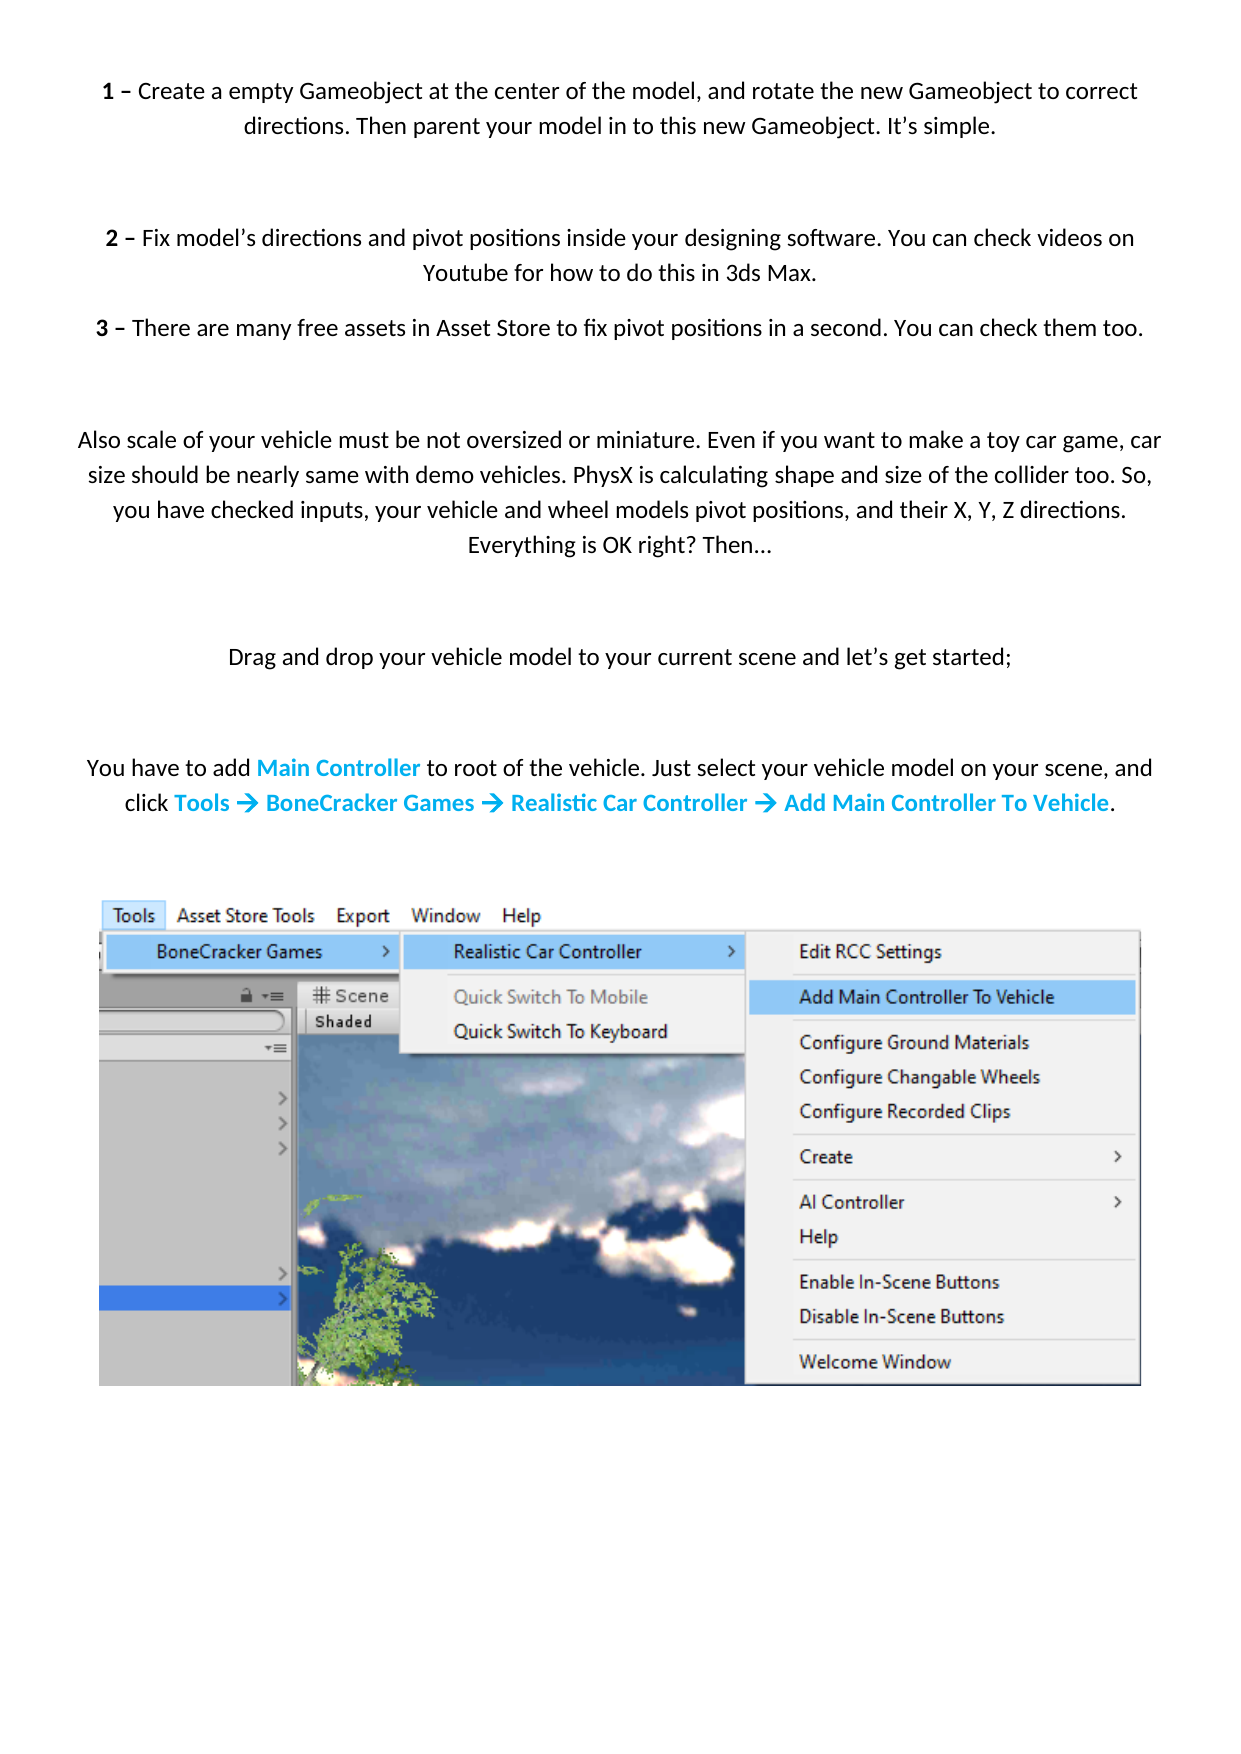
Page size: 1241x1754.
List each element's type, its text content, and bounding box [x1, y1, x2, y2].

text 2 – Fix model’s directions and pivot positions inside your designing software. You can check videos on Youtube for how to do this in 3ds Max. [75, 222, 1165, 287]
text 1 – Create a empty Gameobject at the center of the model, and rotate the new Gameobject to correct directions. Then parent your model in to this new Gameobject. It’s simple. [75, 75, 1165, 141]
text Drag and drop your vehicle model to your current scene and let’s get started; [75, 641, 1165, 671]
text Also scale of your vehicle must be not oversized or miniature. Even if you want to make a toy car game, car size should be nearly same with demo vehicles. PhysX is calculating shape and size of the collider too. So, you have checked inputs, your vehicle and wheel models pivot positions, and their X, Y, Z directions. Everything is OK right? Then... [75, 424, 1165, 560]
picture [99, 899, 1142, 1386]
text You have to add Main Controller to root of the vehicle. Just select your vehicle model on your scene, and click Tools BoneCracker Games Realistic Car Controller Add Main Controller To Vehicle. [75, 752, 1165, 818]
text 3 – There are many free assets in Asset Store to fix pivot positions in a second. You can check them too. [75, 312, 1165, 343]
